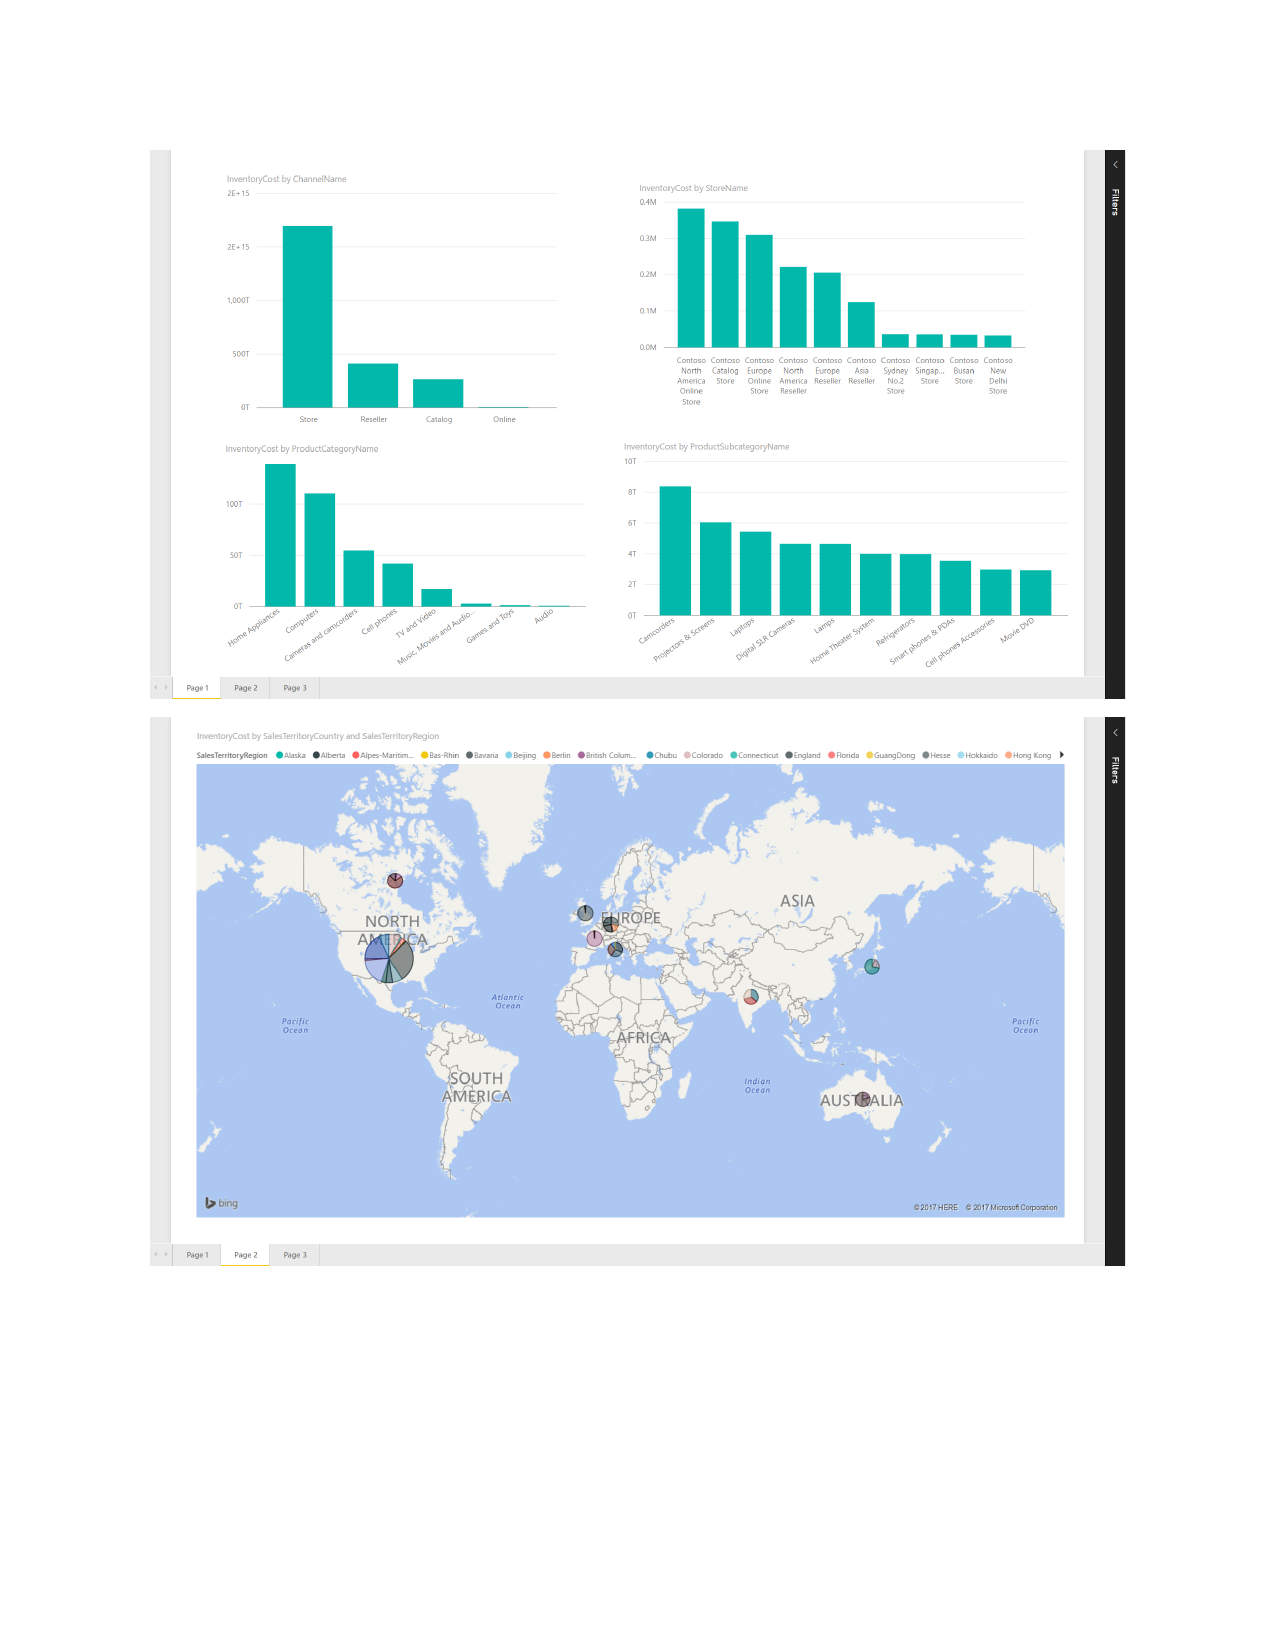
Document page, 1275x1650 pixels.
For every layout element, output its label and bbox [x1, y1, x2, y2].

picture [150, 150, 1125, 699]
picture [150, 717, 1125, 1266]
